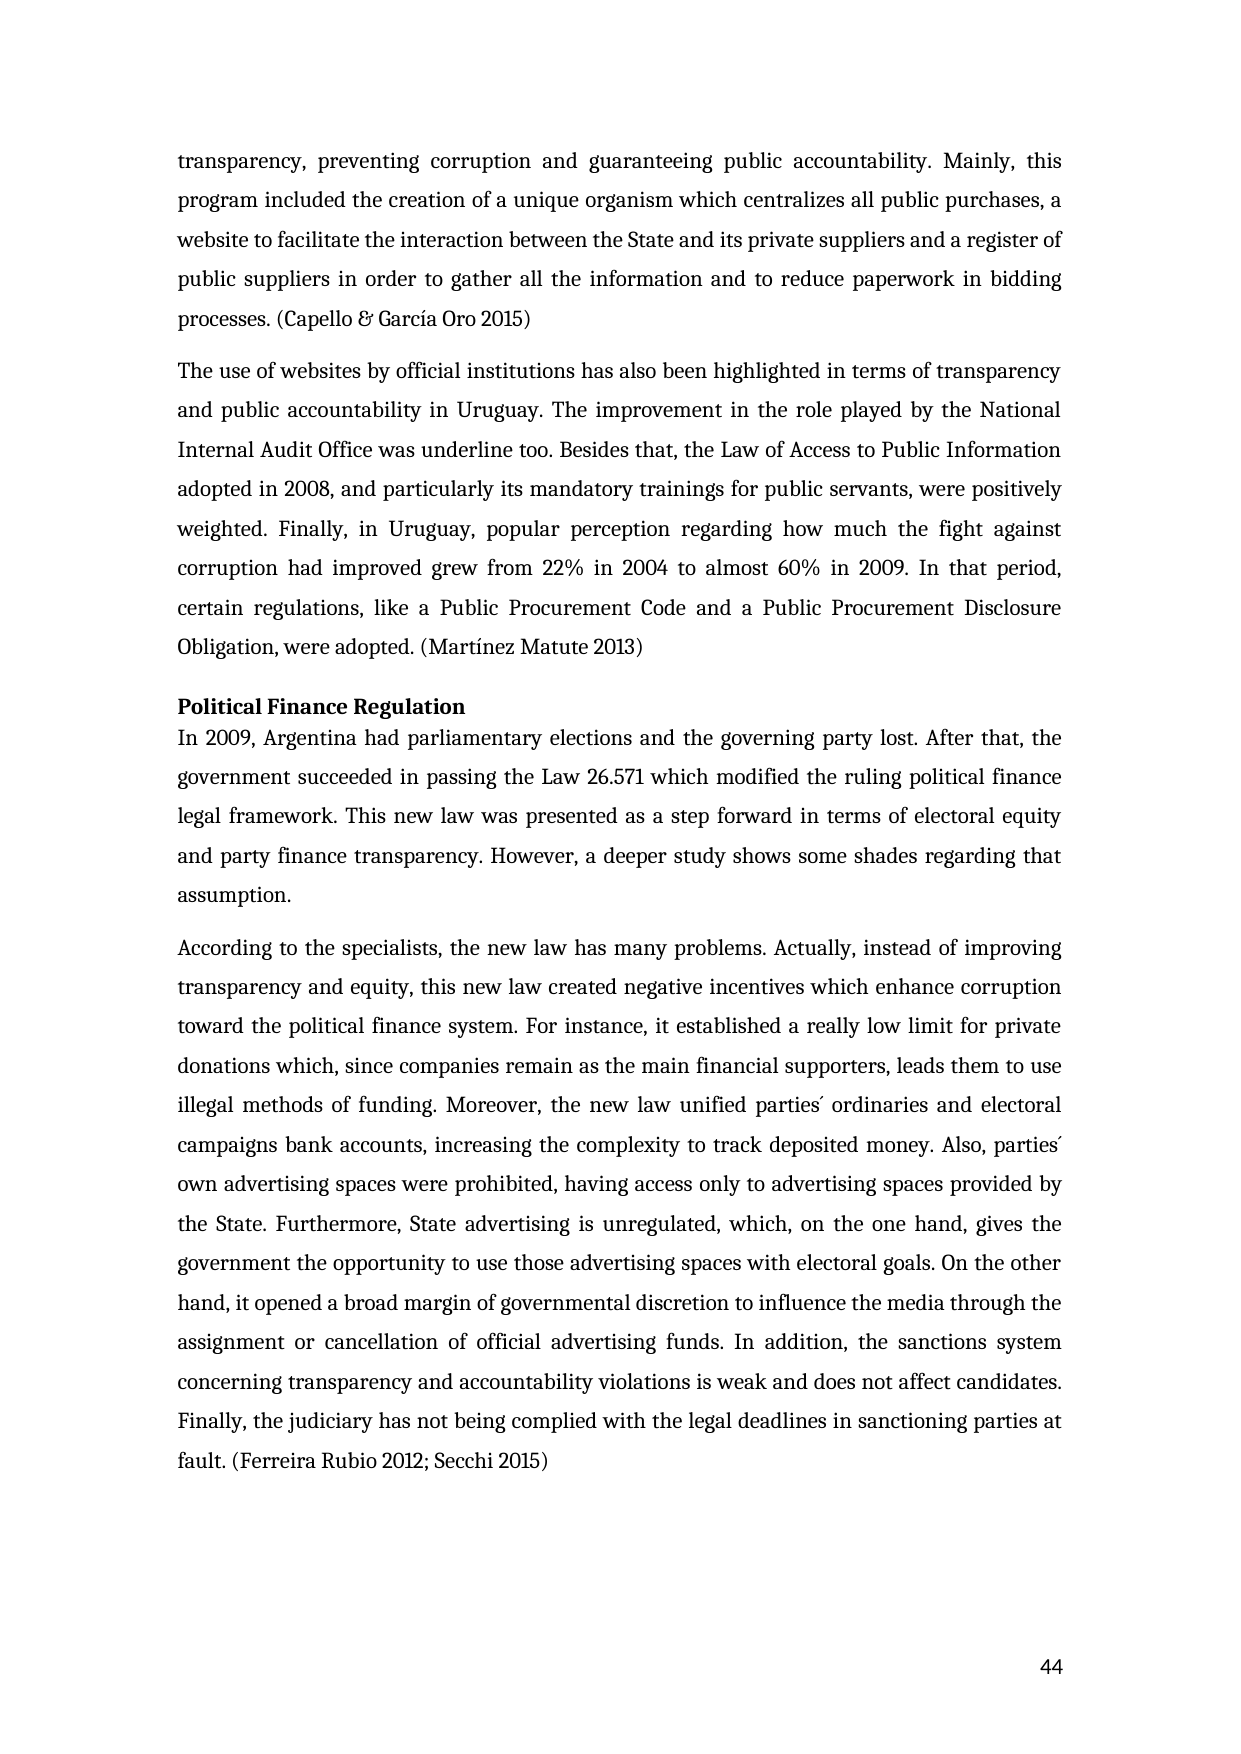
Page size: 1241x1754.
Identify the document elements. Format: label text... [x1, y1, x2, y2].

text According to the specialists, the new law has many problems. Actually, instead of improving transparency and equity, this new law created negative incentives which enhance corruption toward the political finance system. For instance, it established a really low limit for private donations which, since companies remain as the main financial supporters, leads them to use illegal methods of funding. Moreover, the new law unified parties´ ordinaries and electoral campaigns bank accounts, increasing the complexity to track deposited money. Also, parties´ own advertising spaces were prohibited, having access only to advertising spaces provided by the State. Furthermore, State advertising is unregulated, which, on the one hand, gives the government the opportunity to use those advertising spaces with electoral goals. On the other hand, it opened a broad margin of governmental discretion to influence the media through the assignment or cancellation of official advertising funds. In addition, the sanctions system concerning transparency and accountability violations is weak and does not affect candidates. Finally, the judiciary has not being complied with the legal deadlines in sanctioning parties at fault. (Ferreira Rubio 2012; Secchi 2015) [177, 934, 1063, 1474]
text The use of websites by official institutions has also been highlighted in terms of transparency and public accountability in Uruguay. The improvement in the role played by the National Internal Audit Office was underline too. Besides that, the Law of Access to Public Information adopted in 2008, and particularly its mandatory trainings for public servants, were positively weighted. Finally, in Uruguay, popular perception regarding how much the fight against corruption had improved grew from 22% in 2004 to almost 60% in 2009. In that period, certain regulations, like a Public Procurement Code and a Public Procurement Disclosure Obligation, were adopted. (Martínez Matute 2013) [177, 357, 1063, 660]
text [177, 148, 1063, 332]
subtitle Political Finance Regulation [177, 694, 1063, 721]
text In 2009, Argentina had parliamentary elections and the governing party lost. After that, the government succeeded in passing the Law 26.571 which modified the ruling political finance legal framework. This new law was presented as a step forward in terms of electoral equity and party finance transparency. However, a deeper study shows some shades regarding that assumption. [177, 724, 1063, 909]
